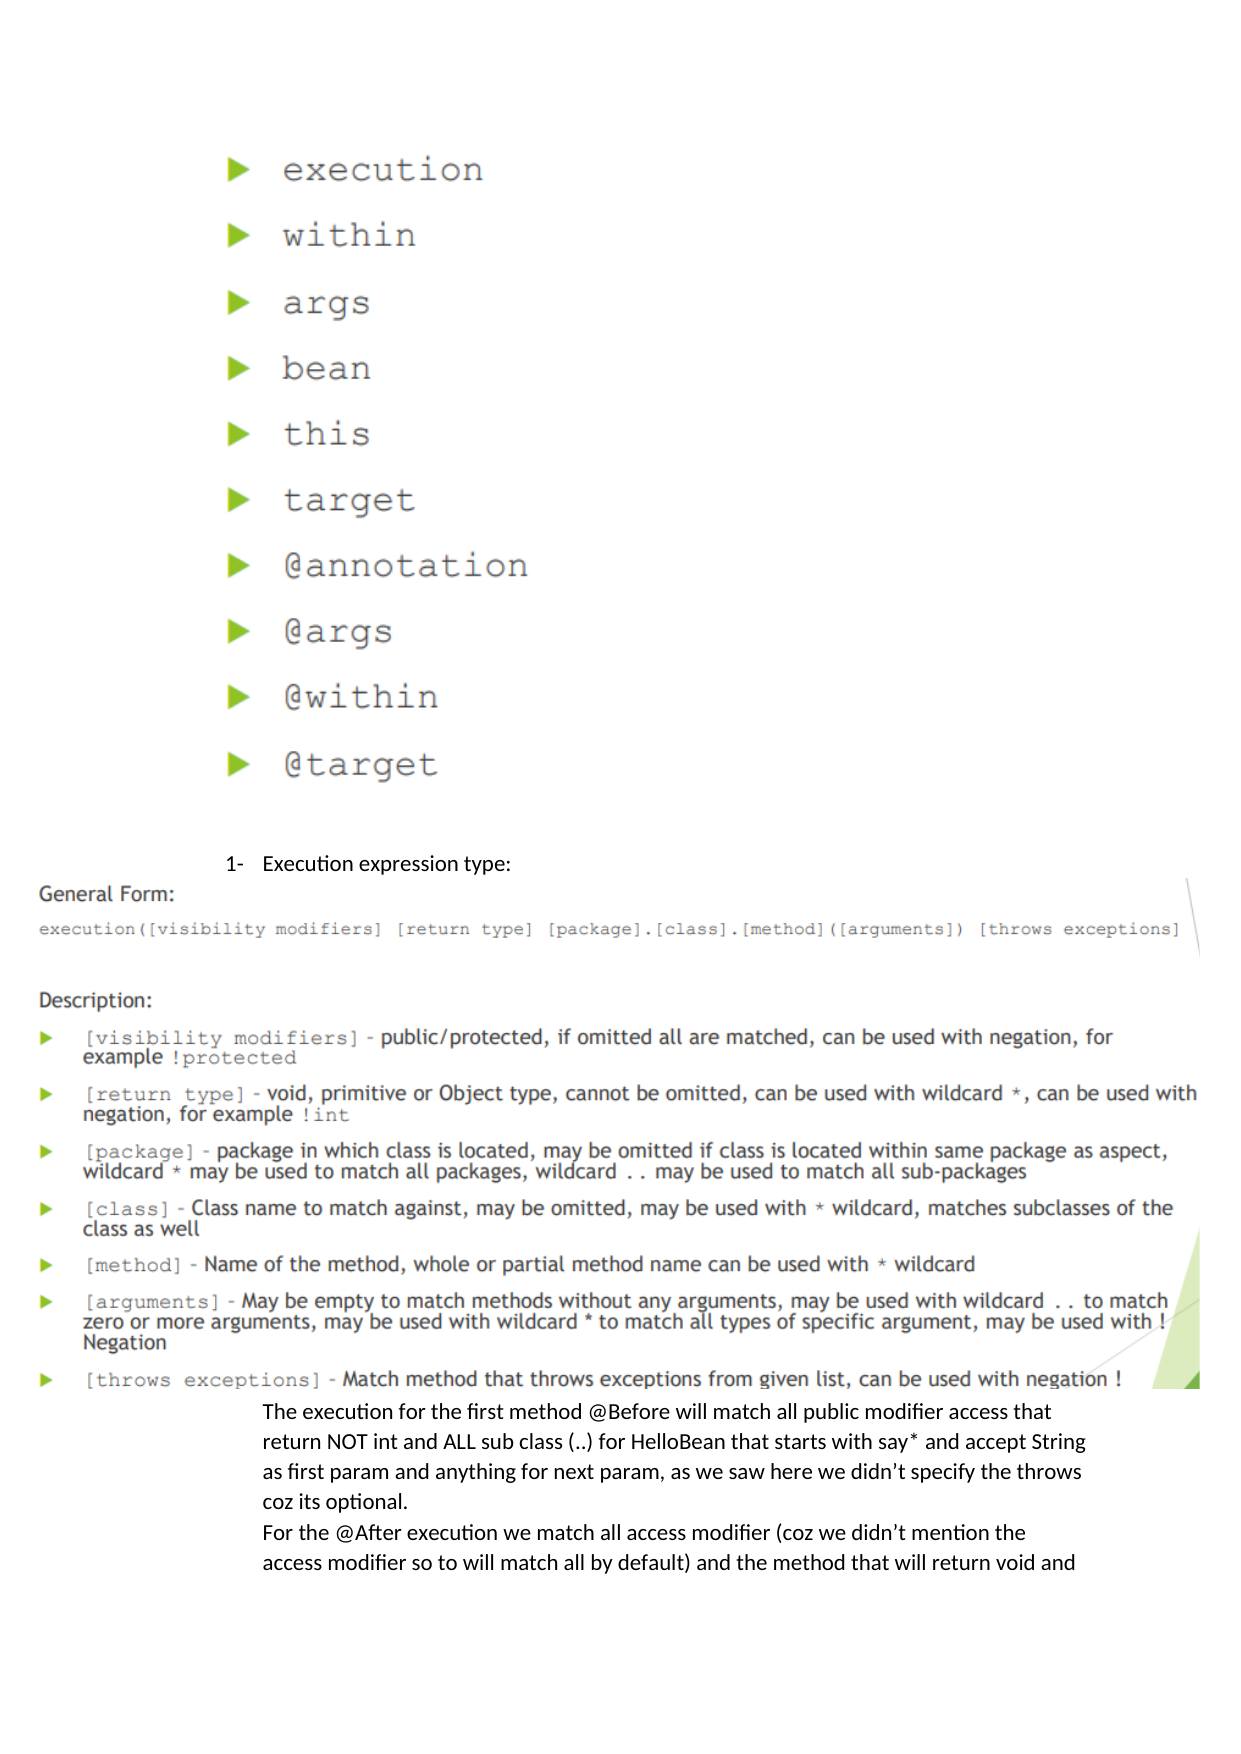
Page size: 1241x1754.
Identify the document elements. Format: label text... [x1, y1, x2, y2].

picture [225, 150, 543, 786]
list Execution expression type: [225, 849, 1090, 877]
list The execution for the first method @Before will match all public modifier access that return NOT int and ALL sub class (..) for HelloBean that starts with say* and accept String as first param and anything for next param, as we saw here we didn’t specify the throws coz its optional. [262, 1388, 1090, 1516]
picture [37, 878, 1199, 1388]
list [262, 1518, 1090, 1576]
